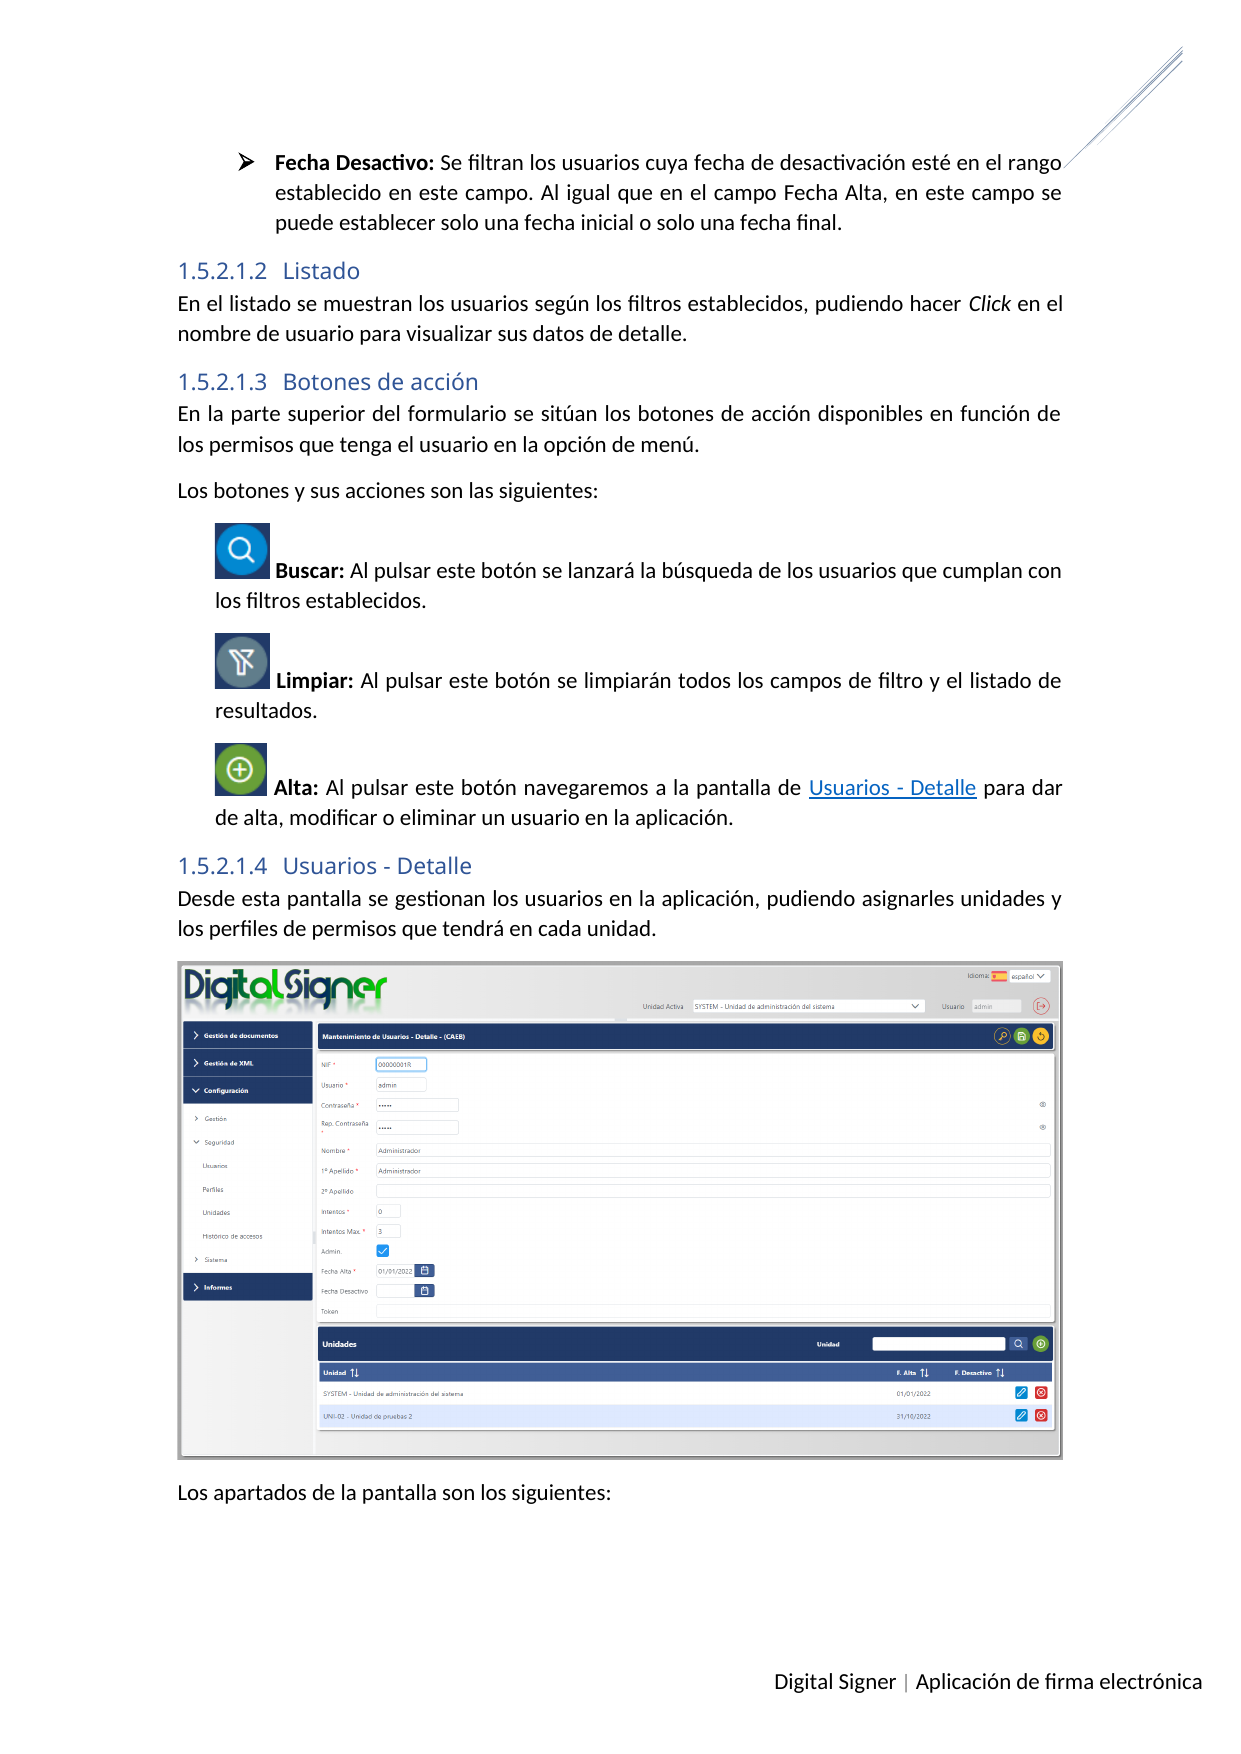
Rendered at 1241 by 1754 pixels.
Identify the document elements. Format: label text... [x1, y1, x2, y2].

text Los apartados de la pantalla son los siguientes: [177, 1478, 1063, 1506]
subtitle Botones de acción [177, 366, 1063, 397]
subtitle Listado [177, 255, 1063, 286]
subtitle Usuarios - Detalle [177, 850, 1063, 882]
list Fecha Desactivo: Se filtran los usuarios cuya fecha de desactivación esté en el rango establecido en este campo. Al igual que en el campo Fecha Alta, en este campo se puede establecer solo una fecha inicial o solo una fecha final. [237, 148, 1063, 236]
picture [214, 523, 270, 579]
text En el listado se muestran los usuarios según los filtros establecidos, pudiendo hacer Click en el nombre de usuario para visualizar sus datos de detalle. [177, 289, 1063, 347]
text Los botones y sus acciones son las siguientes: [177, 477, 1063, 504]
picture [214, 743, 267, 796]
picture [214, 633, 270, 689]
picture [177, 961, 1063, 1460]
text Alta: Al pulsar este botón navegaremos a la pantalla de Usuarios - Detalle para dar de alta, modificar o eliminar un usuario en la aplicación. [215, 743, 1063, 831]
text Limpiar: Al pulsar este botón se limpiarán todos los campos de filtro y el listado de resultados. [215, 633, 1063, 724]
text Desde esta pantalla se gestionan los usuarios en la aplicación, pudiendo asignarles unidades y los perfiles de permisos que tendrá en cada unidad. [177, 884, 1063, 942]
text Buscar: Al pulsar este botón se lanzará la búsqueda de los usuarios que cumplan con los filtros establecidos. [215, 523, 1063, 614]
text En la parte superior del formulario se sitúan los botones de acción disponibles en función de los permisos que tenga el usuario en la opción de menú. [177, 399, 1063, 458]
